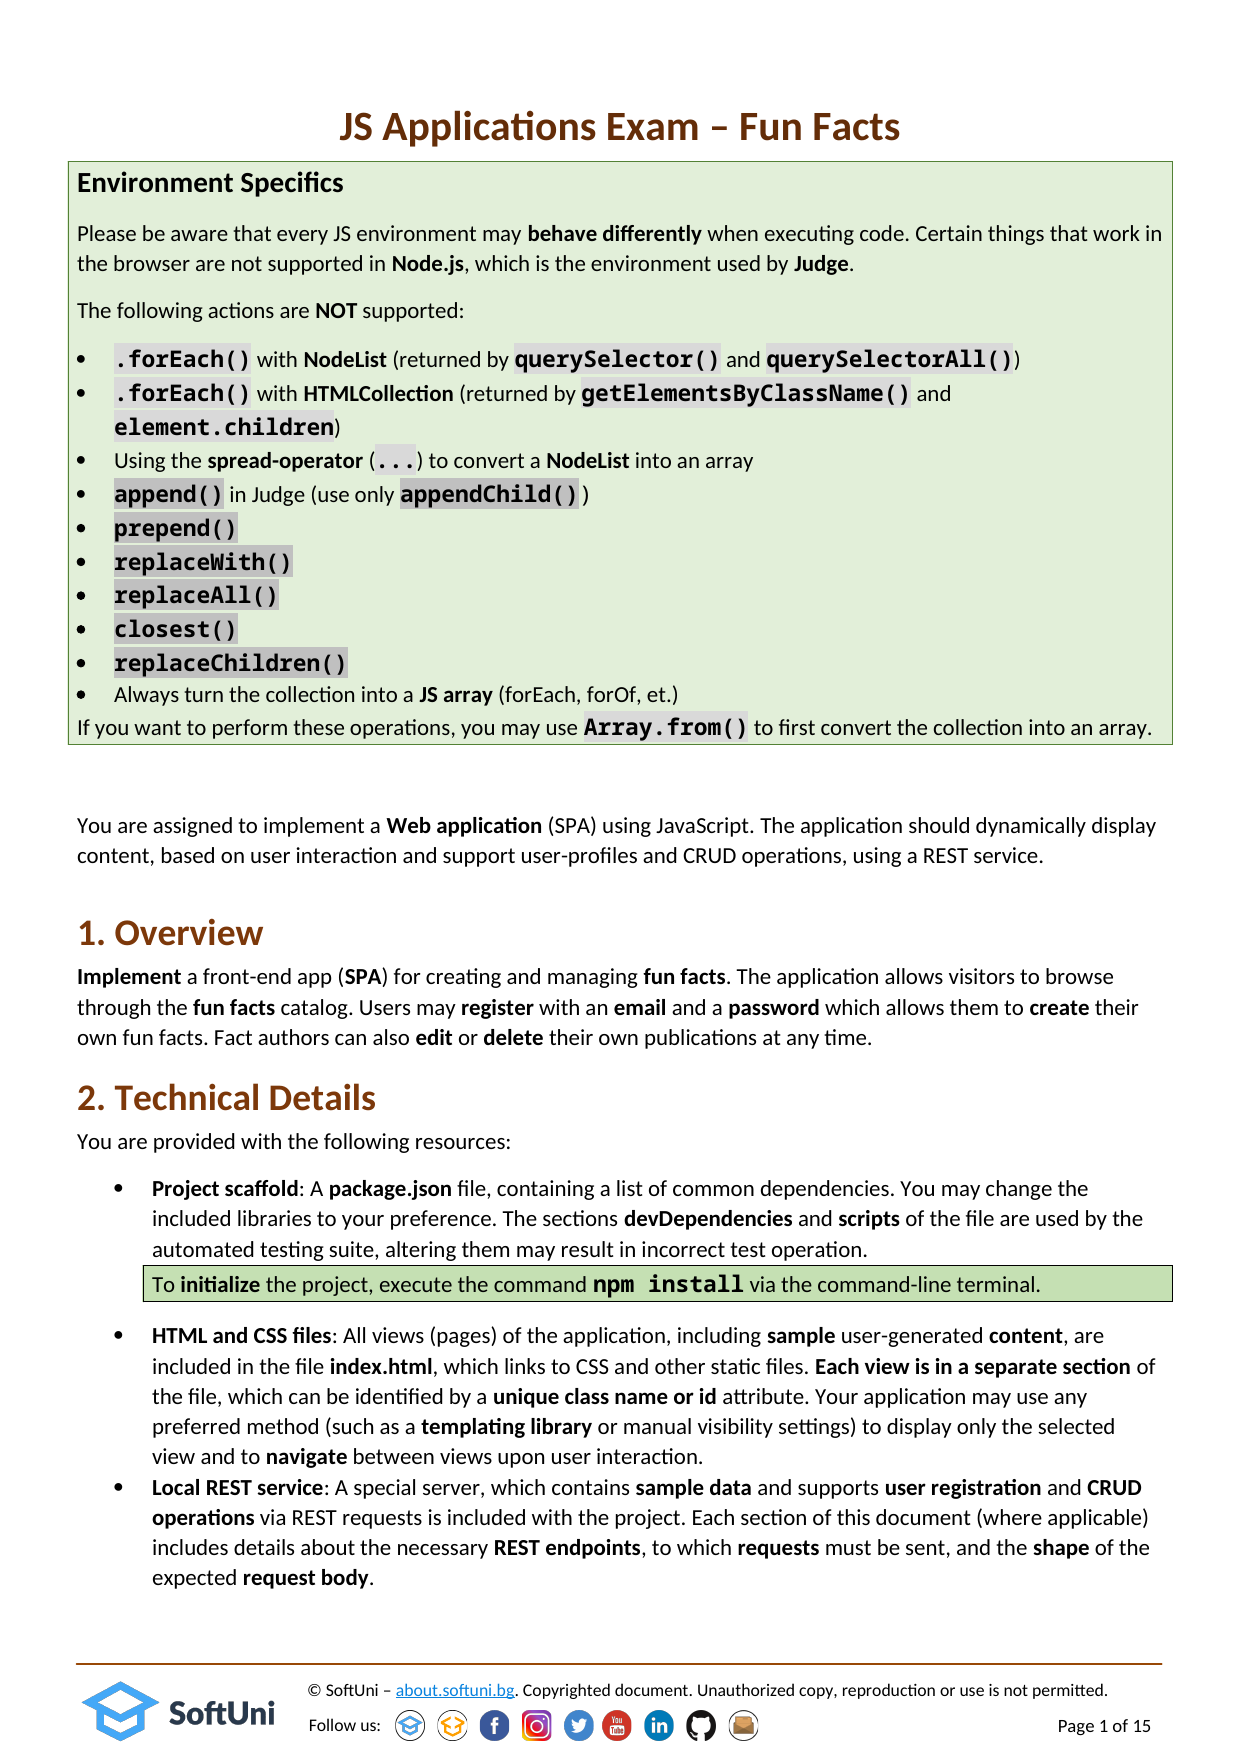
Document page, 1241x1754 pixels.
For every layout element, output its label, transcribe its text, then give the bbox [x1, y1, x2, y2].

list append() in Judge (use only appendChild()) [69, 475, 1172, 508]
picture [437, 1710, 468, 1741]
text The following actions are NOT supported: [69, 293, 1172, 324]
list Project scaffold: A package.json file, containing a list of common dependencies. You may change the included libraries to your preference. The sections devDependencies and scripts of the file are used by the automated testing suite, altering them may result in incorrect test operation. [114, 1174, 1163, 1263]
text Environment Specifics [69, 162, 1172, 199]
picture [522, 1710, 552, 1741]
text Implement a front-end app (SPA) for creating and managing fun facts. The application allows visitors to browse through the fun facts catalog. Users may register with an email and a password which allows them to create their own fun facts. Fact authors can also edit or delete their own publications at any time. [77, 962, 1163, 1051]
list replaceWith() [69, 542, 1172, 576]
picture [602, 1710, 632, 1741]
picture [75, 1676, 281, 1747]
list .forEach() with NodeList (returned by querySelector() and querySelectorAll()) [69, 340, 1172, 373]
list Technical Details [77, 1074, 1163, 1120]
picture [658, 1723, 667, 1732]
text JS Applications Exam – Fun Facts [77, 99, 1163, 150]
text Please be aware that every JS environment may behave differently when executing code. Certain things that work in the browser are not supported in Node.js, which is the environment used by Judge. [69, 216, 1172, 277]
text You are provided with the following resources: [77, 1127, 1163, 1156]
list closest() [69, 610, 1172, 643]
list .forEach() with HTMLCollection (returned by getElementsByClassName() and element.children) [69, 373, 1172, 441]
text You are assigned to implement a Web application (SPA) using JavaScript. The application should dynamically display content, based on user interaction and support user-profiles and CRUD operations, using a REST service. [77, 811, 1163, 869]
list Always turn the collection into a JS array (forEach, forOf, et.) [69, 677, 1172, 707]
list replaceAll() [69, 576, 1172, 610]
picture [479, 1710, 510, 1741]
picture [644, 1732, 653, 1741]
picture [728, 1710, 759, 1741]
picture [665, 1732, 674, 1741]
text If you want to perform these operations, you may use Array.from() to first convert the collection into an array. [69, 707, 1172, 744]
list Overview [77, 909, 1163, 954]
list replaceChildren() [69, 643, 1172, 677]
list HTML and CSS files: All views (pages) of the application, including sample user-generated content, are included in the file index.html, which links to CSS and other static files. Each view is in a separate section of the file, which can be identified by a unique class name or id attribute. Your application may use any preferred method (such as a templating library or manual visibility settings) to display only the selected view and to navigate between views upon user interaction. [114, 1322, 1163, 1471]
picture [665, 1710, 674, 1719]
picture [686, 1710, 716, 1741]
picture [564, 1710, 594, 1741]
text To initialize the project, execute the command npm install via the command-line terminal. [144, 1266, 1172, 1301]
picture [644, 1710, 653, 1719]
picture [395, 1710, 425, 1741]
list Local REST service: A special server, which contains sample data and supports user registration and CRUD operations via REST requests is included with the project. Each section of this document (where applicable) includes details about the necessary REST endpoints, to which requests must be sent, and the shape of the expected request body. [114, 1473, 1163, 1591]
list Using the spread-operator (...) to convert a NodeList into an array [69, 441, 1172, 475]
list prepend() [69, 508, 1172, 542]
